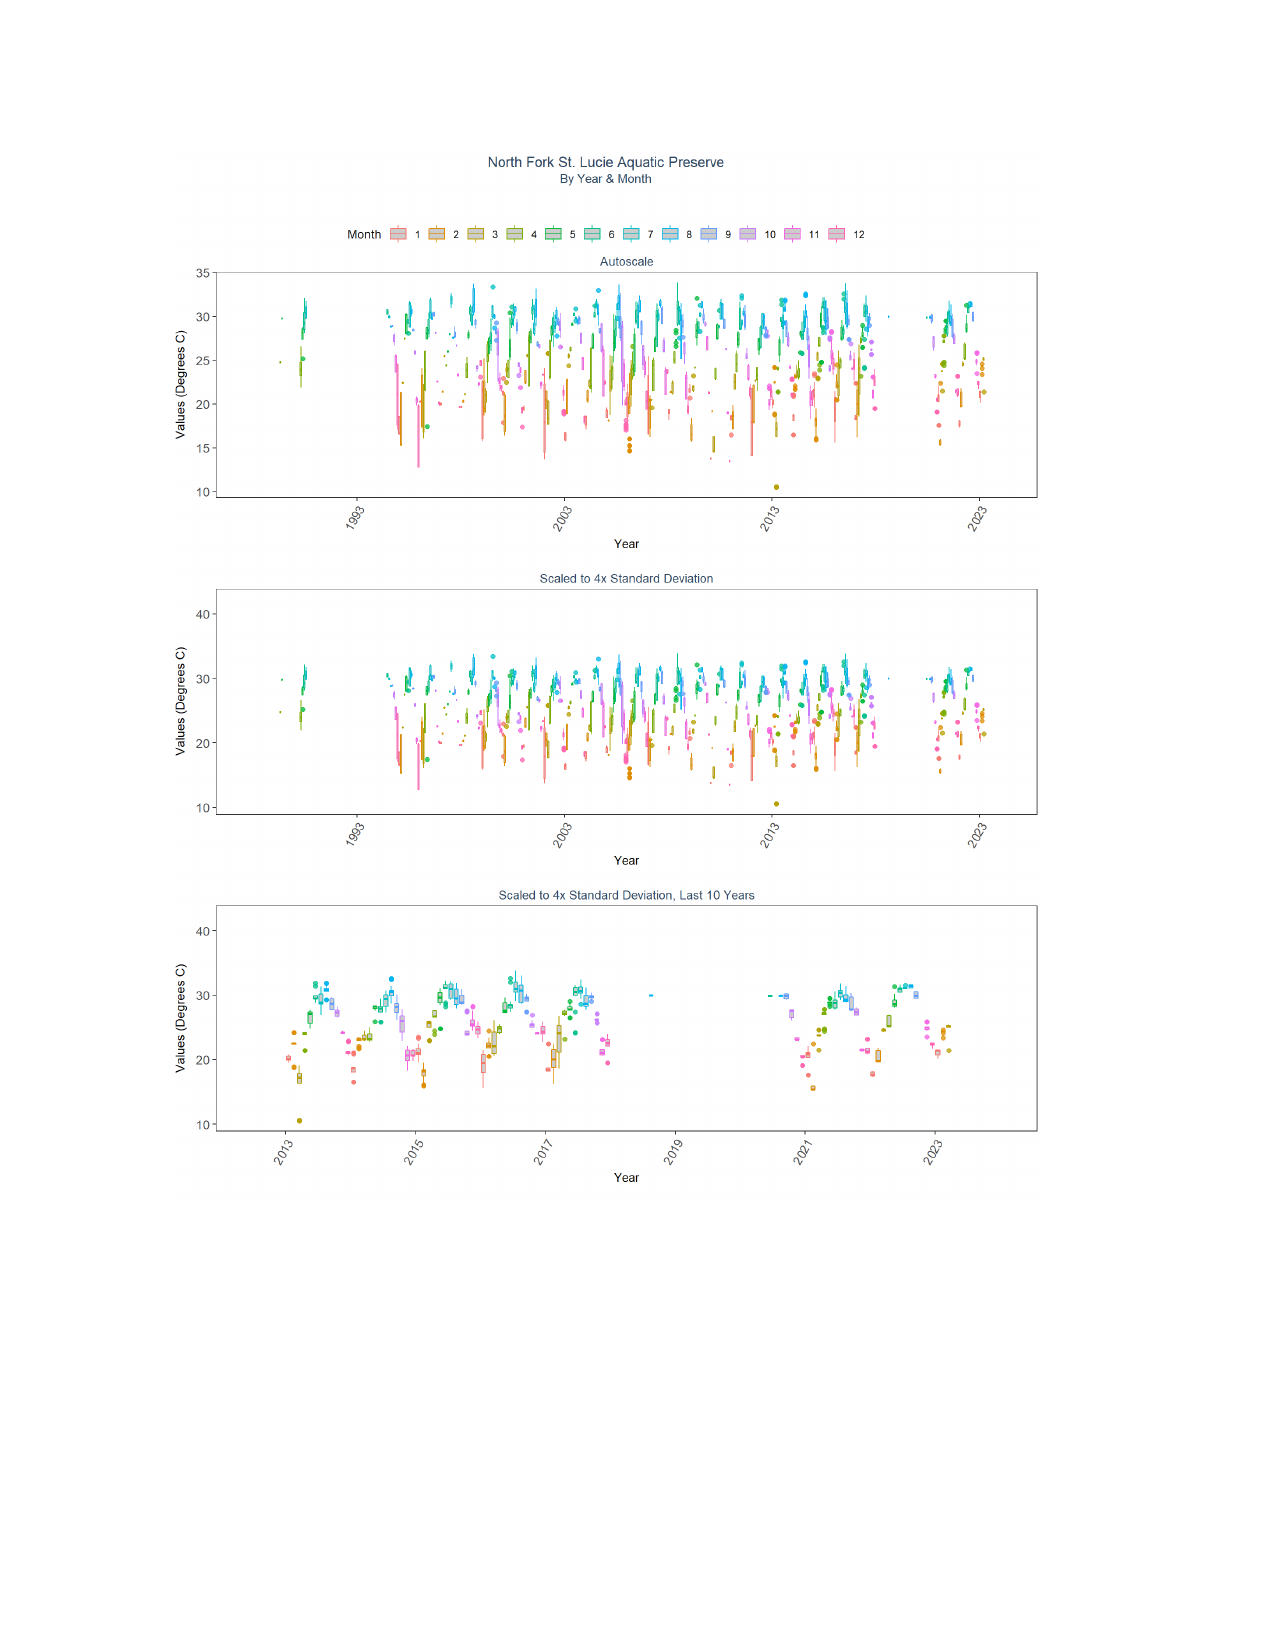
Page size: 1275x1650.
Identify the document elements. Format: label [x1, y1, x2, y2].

picture [168, 150, 1044, 1200]
